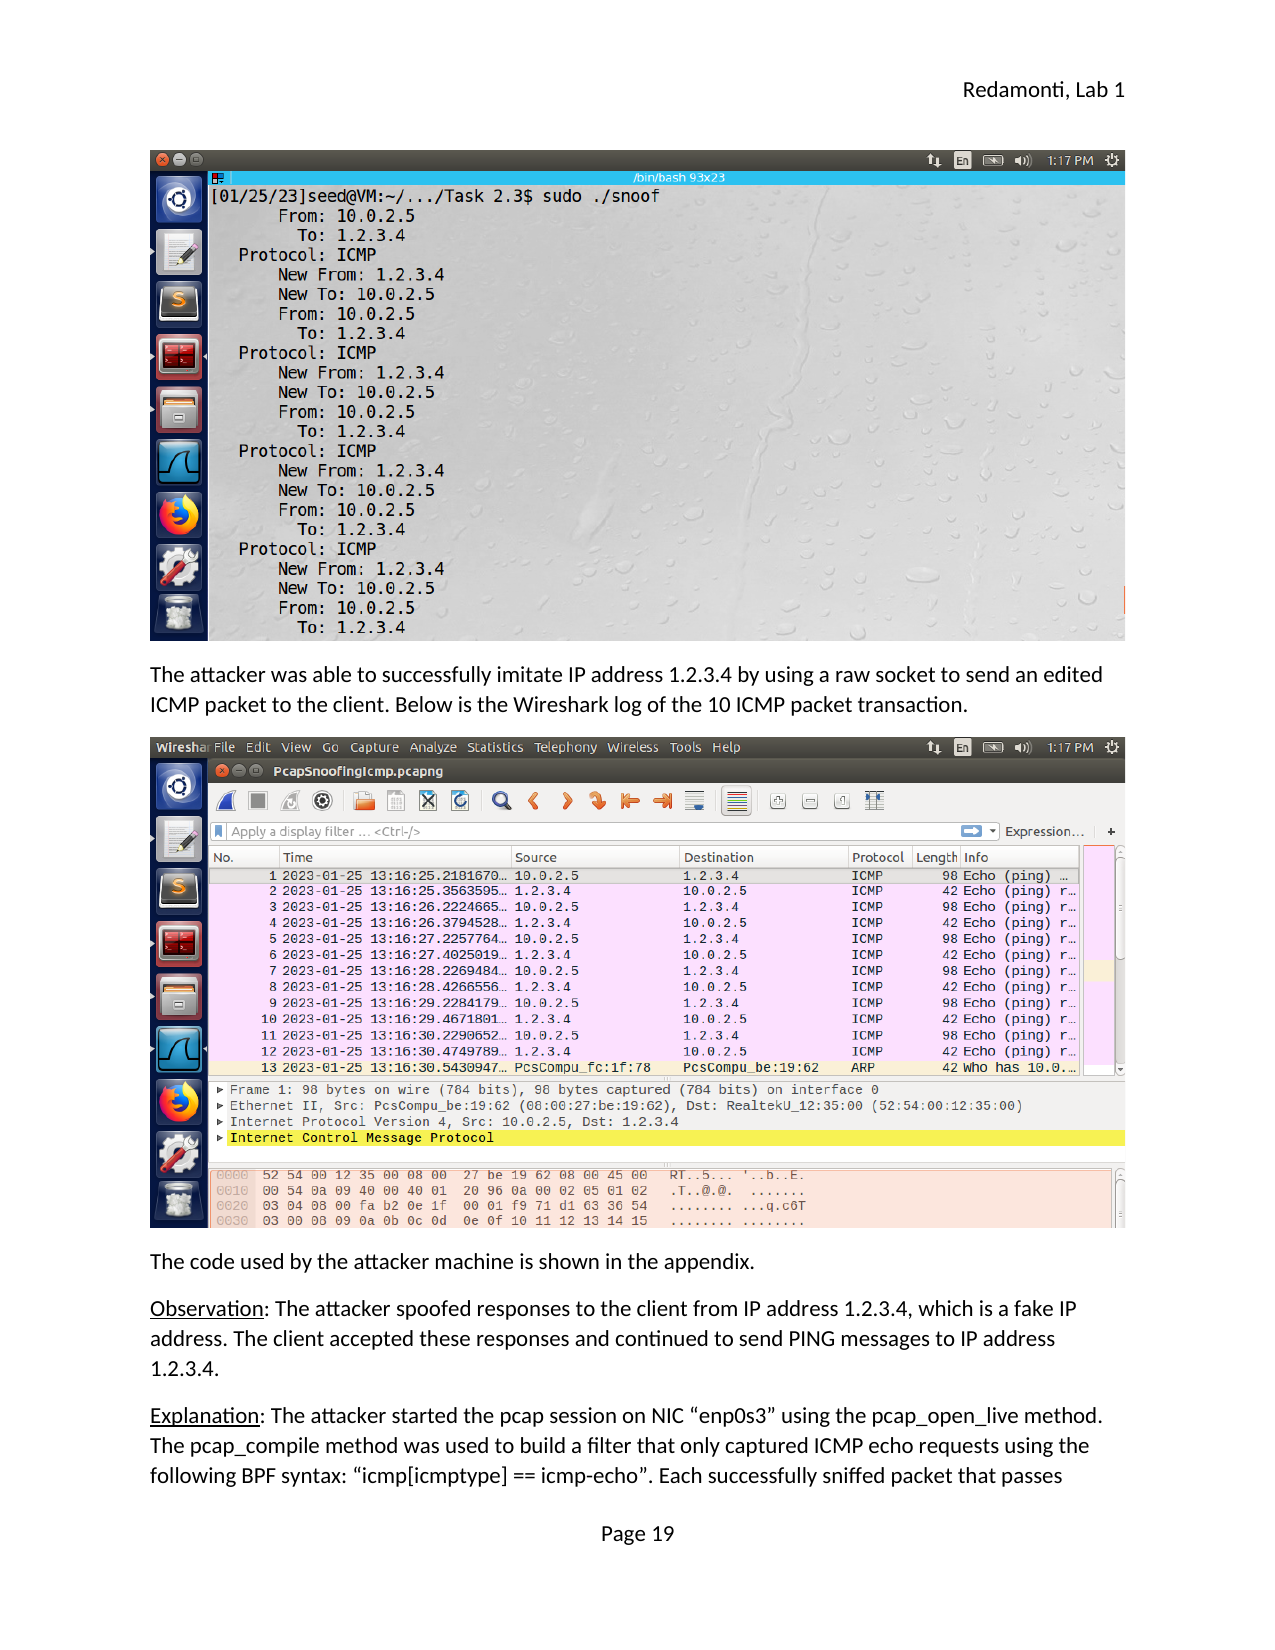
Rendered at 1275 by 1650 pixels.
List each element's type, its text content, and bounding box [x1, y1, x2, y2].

text The attacker was able to successfully imitate IP address 1.2.3.4 by using a raw socket to send an edited ICMP packet to the client. Below is the Wireshark log of the 10 ICMP packet transaction. [150, 660, 1125, 718]
picture [150, 737, 1125, 1228]
picture [150, 150, 1125, 641]
text The code used by the attacker machine is shown in the appendix. [150, 1247, 1125, 1275]
text Observation: The attacker spoofed responses to the client from IP address 1.2.3.4, which is a fake IP address. The client accepted these responses and continued to send PING messages to IP address 1.2.3.4. [150, 1294, 1125, 1382]
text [150, 1401, 1125, 1489]
